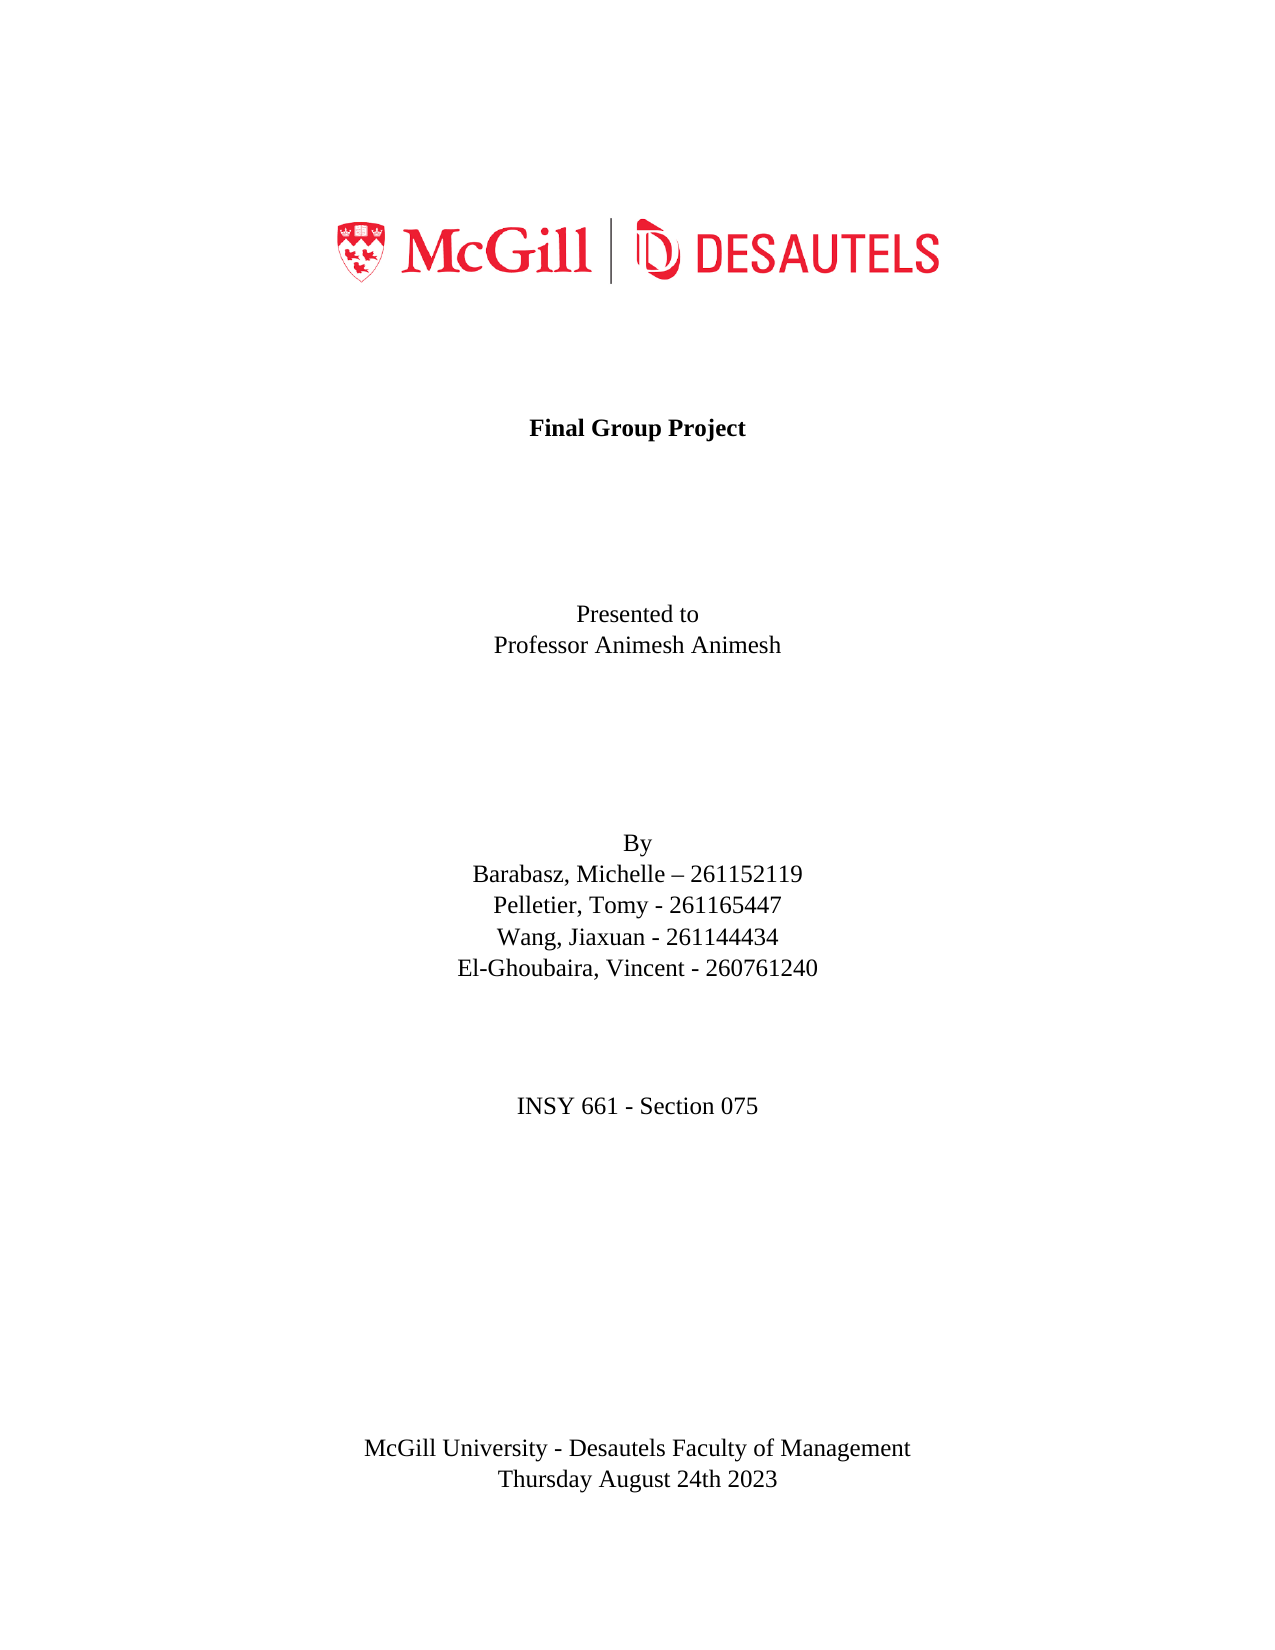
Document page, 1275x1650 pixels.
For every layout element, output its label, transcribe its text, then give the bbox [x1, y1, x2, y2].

picture [313, 197, 962, 304]
text Thursday August 24th 2023 [150, 1464, 1125, 1493]
text El-Ghoubaira, Vincent - 260761240 [150, 953, 1125, 981]
text Pelletier, Tomy - 261165447 [150, 891, 1125, 919]
text Final Group Project [150, 353, 1125, 472]
text INSY 661 - Section 075 [150, 1091, 1125, 1120]
text Barabasz, Michelle – 261152119 [150, 859, 1125, 888]
text Professor Animesh Animesh [150, 630, 1125, 658]
text Presented to [150, 599, 1125, 627]
text By [150, 828, 1125, 857]
text Wang, Jiaxuan - 261144434 [150, 922, 1125, 950]
text McGill University - Desautels Faculty of Management [150, 1433, 1125, 1462]
